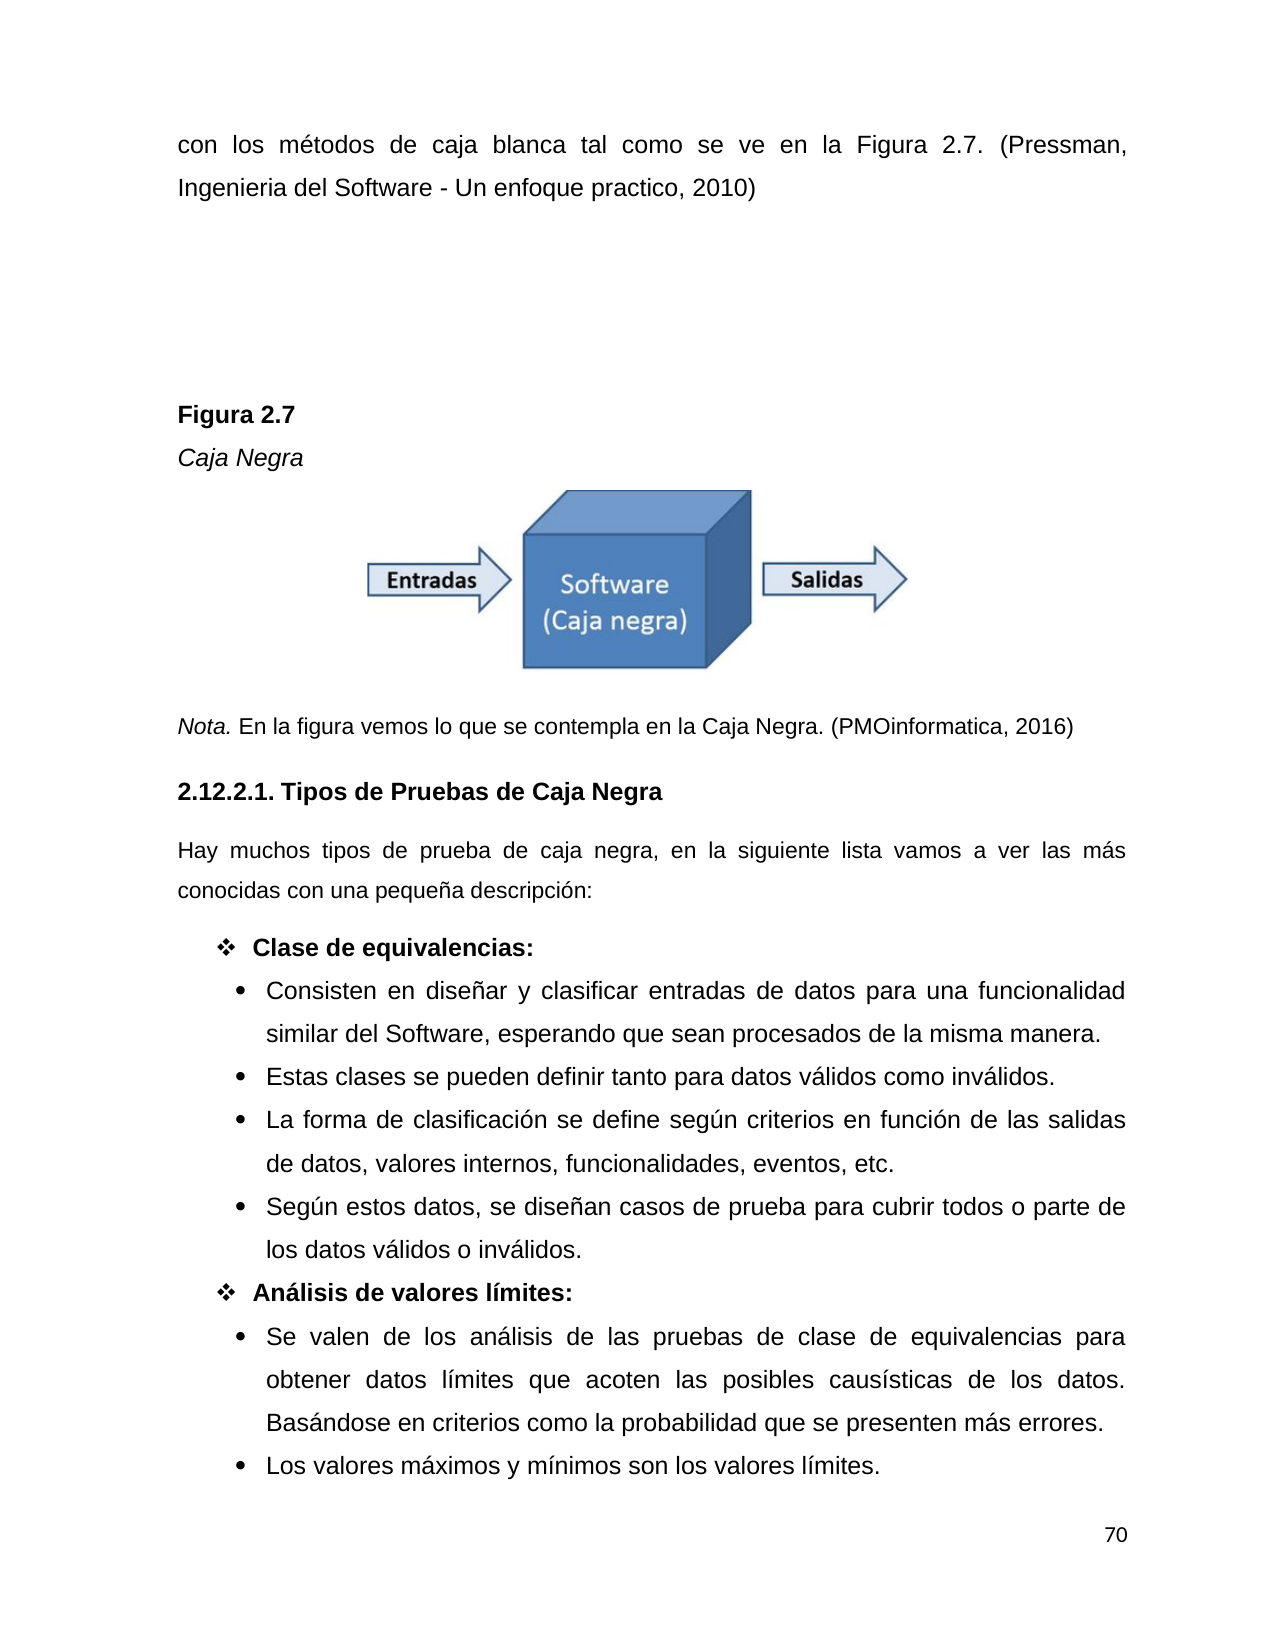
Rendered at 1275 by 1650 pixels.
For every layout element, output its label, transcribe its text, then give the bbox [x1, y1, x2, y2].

list Se valen de los análisis de las pruebas de clase de equivalencias para obtener datos límites que acoten las posibles causísticas de los datos. Basándose en criterios como la probabilidad que se presenten más errores. [236, 1321, 1127, 1437]
list Los valores máximos y mínimos son los valores límites. [236, 1451, 1127, 1480]
list Estas clases se pueden definir tanto para datos válidos como inválidos. [236, 1062, 1127, 1091]
list Consisten en diseñar y clasificar entradas de datos para una funcionalidad similar del Software, esperando que sean procesados de la misma manera. [236, 976, 1127, 1048]
list Análisis de valores límites: [215, 1278, 1127, 1307]
text Caja Negra [177, 443, 1127, 472]
subtitle Tipos de Pruebas de Caja Negra [177, 777, 1127, 806]
list Clase de equivalencias: [215, 933, 1127, 962]
list Según estos datos, se diseñan casos de prueba para cubrir todos o parte de los datos válidos o inválidos. [236, 1192, 1127, 1264]
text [177, 130, 1127, 201]
text Hay muchos tipos de prueba de caja negra, en la siguiente lista vamos a ver las más conocidas con una pequeña descripción: [177, 837, 1127, 903]
picture [367, 490, 908, 686]
text Figura 2.7 [177, 400, 1127, 429]
list La forma de clasificación se define según criterios en función de las salidas de datos, valores internos, funcionalidades, eventos, etc. [236, 1106, 1127, 1177]
